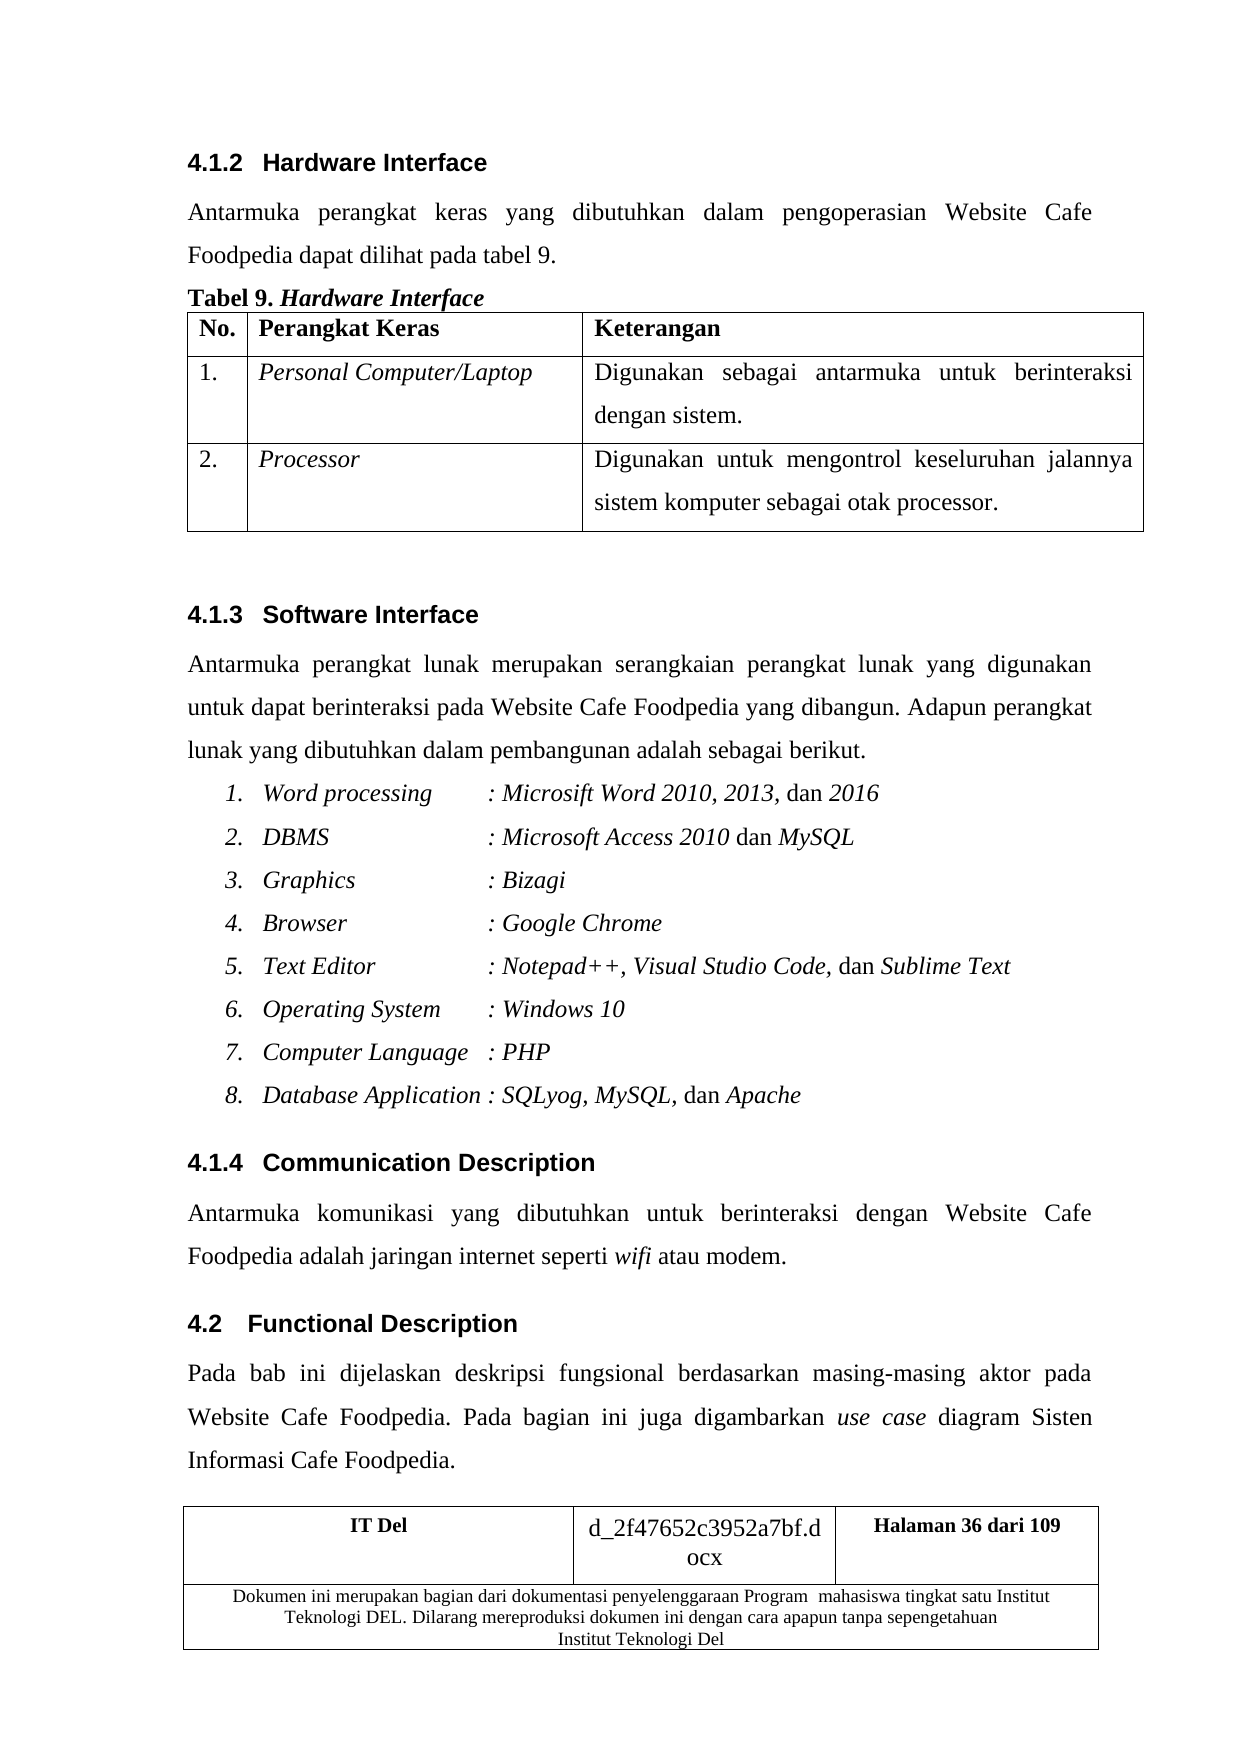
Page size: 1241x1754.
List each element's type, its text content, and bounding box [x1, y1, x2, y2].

table_cell 1. [188, 357, 247, 443]
table_cell Personal Computer/Laptop [248, 357, 582, 443]
list DBMS : Microsoft Access 2010 dan MySQL [225, 822, 1092, 850]
list Graphics : Bizagi [225, 865, 1092, 893]
list Word processing : Microsift Word 2010, 2013, dan 2016 [225, 778, 1092, 807]
list Database Application : SQLyog, MySQL, dan Apache [225, 1080, 1092, 1109]
table_cell Processor [248, 444, 582, 531]
subtitle Functional Description [187, 1309, 1092, 1338]
list Browser : Google Chrome [225, 908, 1092, 937]
table_header Keterangan [583, 313, 1143, 356]
table_cell 2. [188, 444, 247, 531]
subtitle Software Interface [187, 600, 1092, 628]
table_header No. [188, 313, 247, 356]
list Text Editor : Notepad++, Visual Studio Code, dan Sublime Text [225, 951, 1092, 980]
subtitle Communication Description [187, 1148, 1092, 1177]
table_cell Digunakan sebagai antarmuka untuk berinteraksi dengan sistem. [583, 357, 1143, 443]
text Antarmuka komunikasi yang dibutuhkan untuk berinteraksi dengan Website Cafe Foodpedia adalah jaringan internet seperti wifi atau modem. [187, 1198, 1092, 1270]
subtitle Hardware Interface [187, 148, 1092, 176]
text Antarmuka perangkat lunak merupakan serangkaian perangkat lunak yang digunakan untuk dapat berinteraksi pada Website Cafe Foodpedia yang dibangun. Adapun perangkat lunak yang dibutuhkan dalam pembangunan adalah sebagai berikut. [187, 649, 1092, 764]
table_cell Digunakan untuk mengontrol keseluruhan jalannya sistem komputer sebagai otak processor. [583, 444, 1143, 531]
table_header Perangkat Keras [248, 313, 582, 356]
text Tabel 9. Hardware Interface [187, 283, 1092, 312]
list Computer Language : PHP [225, 1037, 1092, 1066]
text Pada bab ini dijelaskan deskripsi fungsional berdasarkan masing-masing aktor pada Website Cafe Foodpedia. Pada bagian ini juga digambarkan use case diagram Sisten Informasi Cafe Foodpedia. [187, 1358, 1092, 1473]
list Operating System : Windows 10 [225, 994, 1092, 1023]
text Antarmuka perangkat keras yang dibutuhkan dalam pengoperasian Website Cafe Foodpedia dapat dilihat pada tabel 9. [187, 197, 1092, 269]
